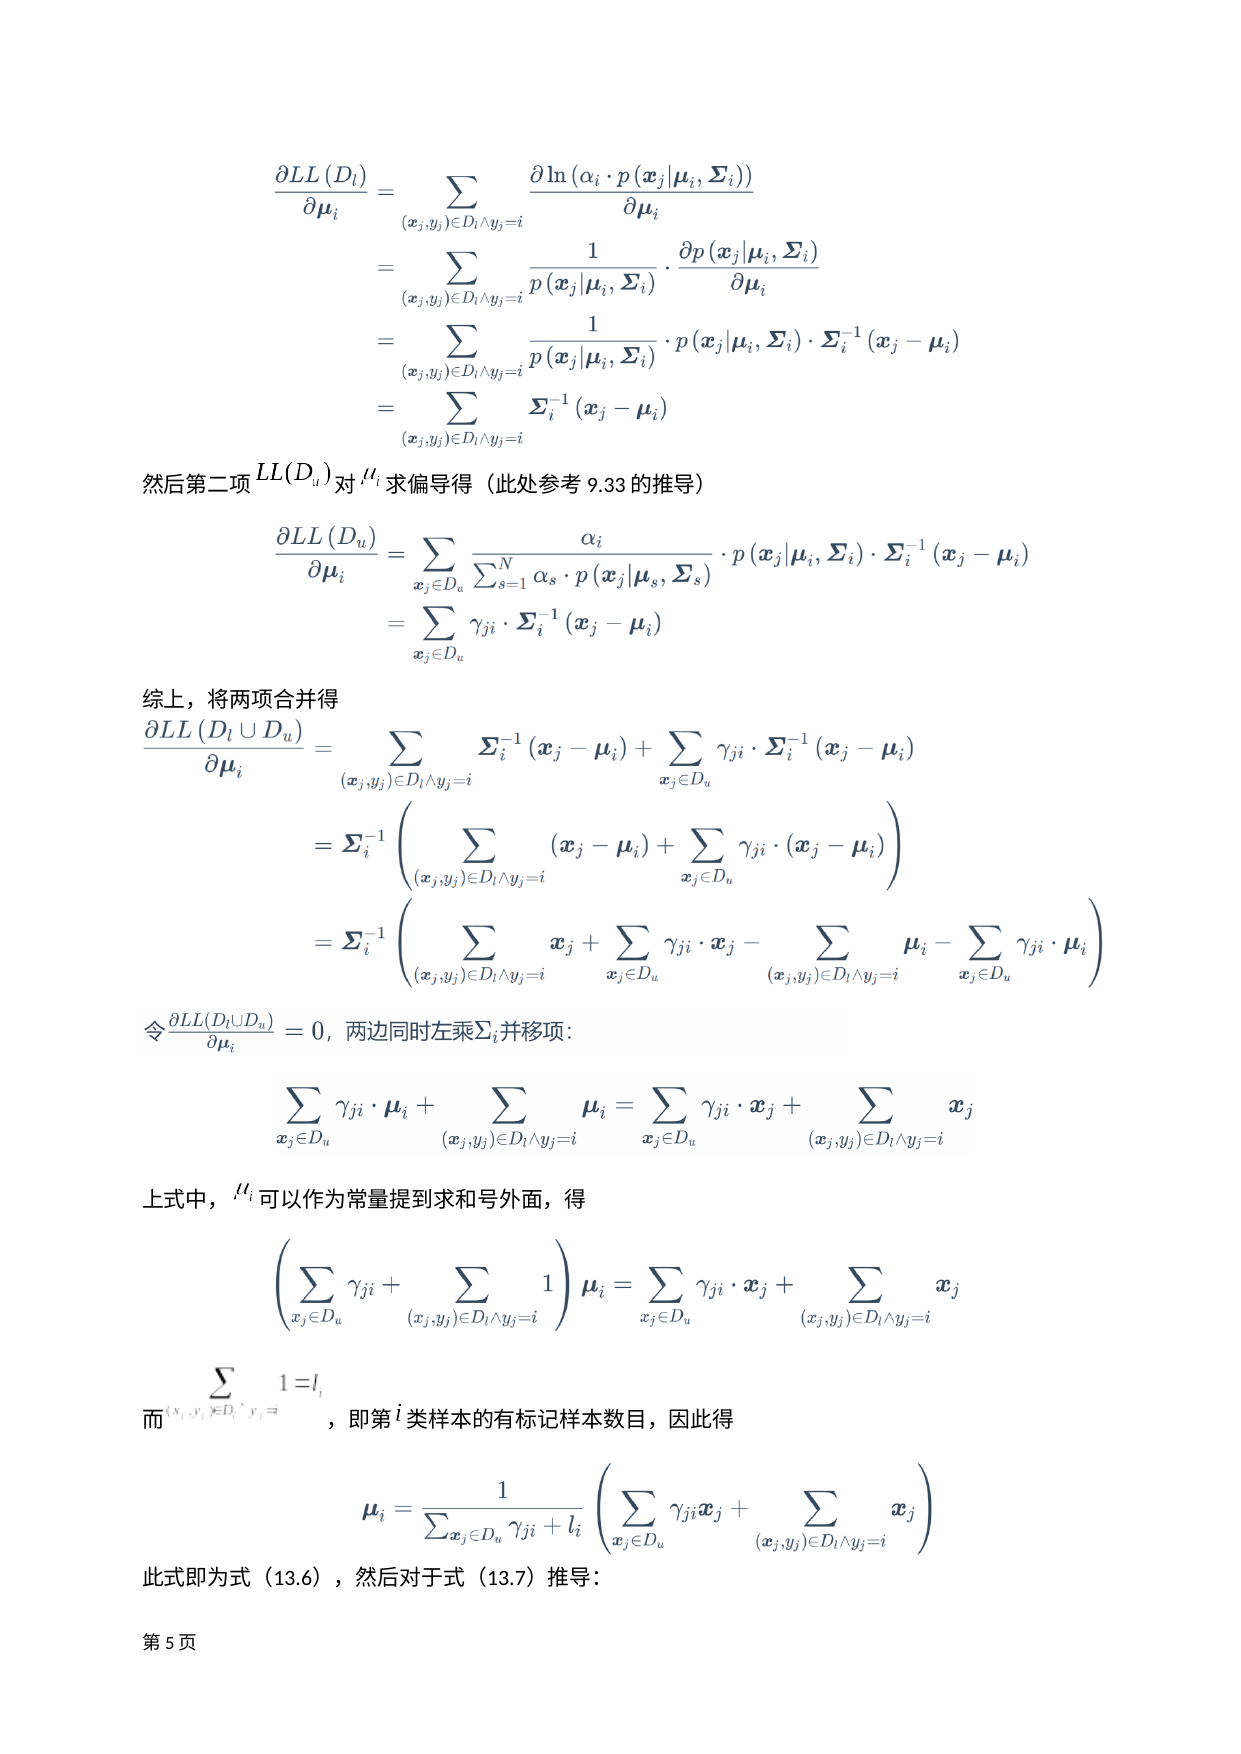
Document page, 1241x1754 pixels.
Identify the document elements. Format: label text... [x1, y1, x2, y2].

text 上式中，可以作为常量提到求和号外面，得 [142, 1169, 1104, 1234]
text 然后第二项对求偏导得（此处参考9.33的推导） [142, 454, 1104, 519]
text 此式即为式（13.6），然后对于式（13.7）推导： [142, 1559, 1104, 1592]
picture [141, 1007, 843, 1058]
picture [360, 1462, 934, 1558]
picture [273, 519, 1030, 669]
picture [141, 714, 1104, 995]
text 综上，将两项合并得 [142, 682, 1104, 714]
picture [273, 1234, 960, 1336]
picture [273, 162, 960, 453]
picture [273, 1072, 974, 1157]
text 而，即第类样本的有标记样本数目，因此得 [142, 1364, 1104, 1462]
